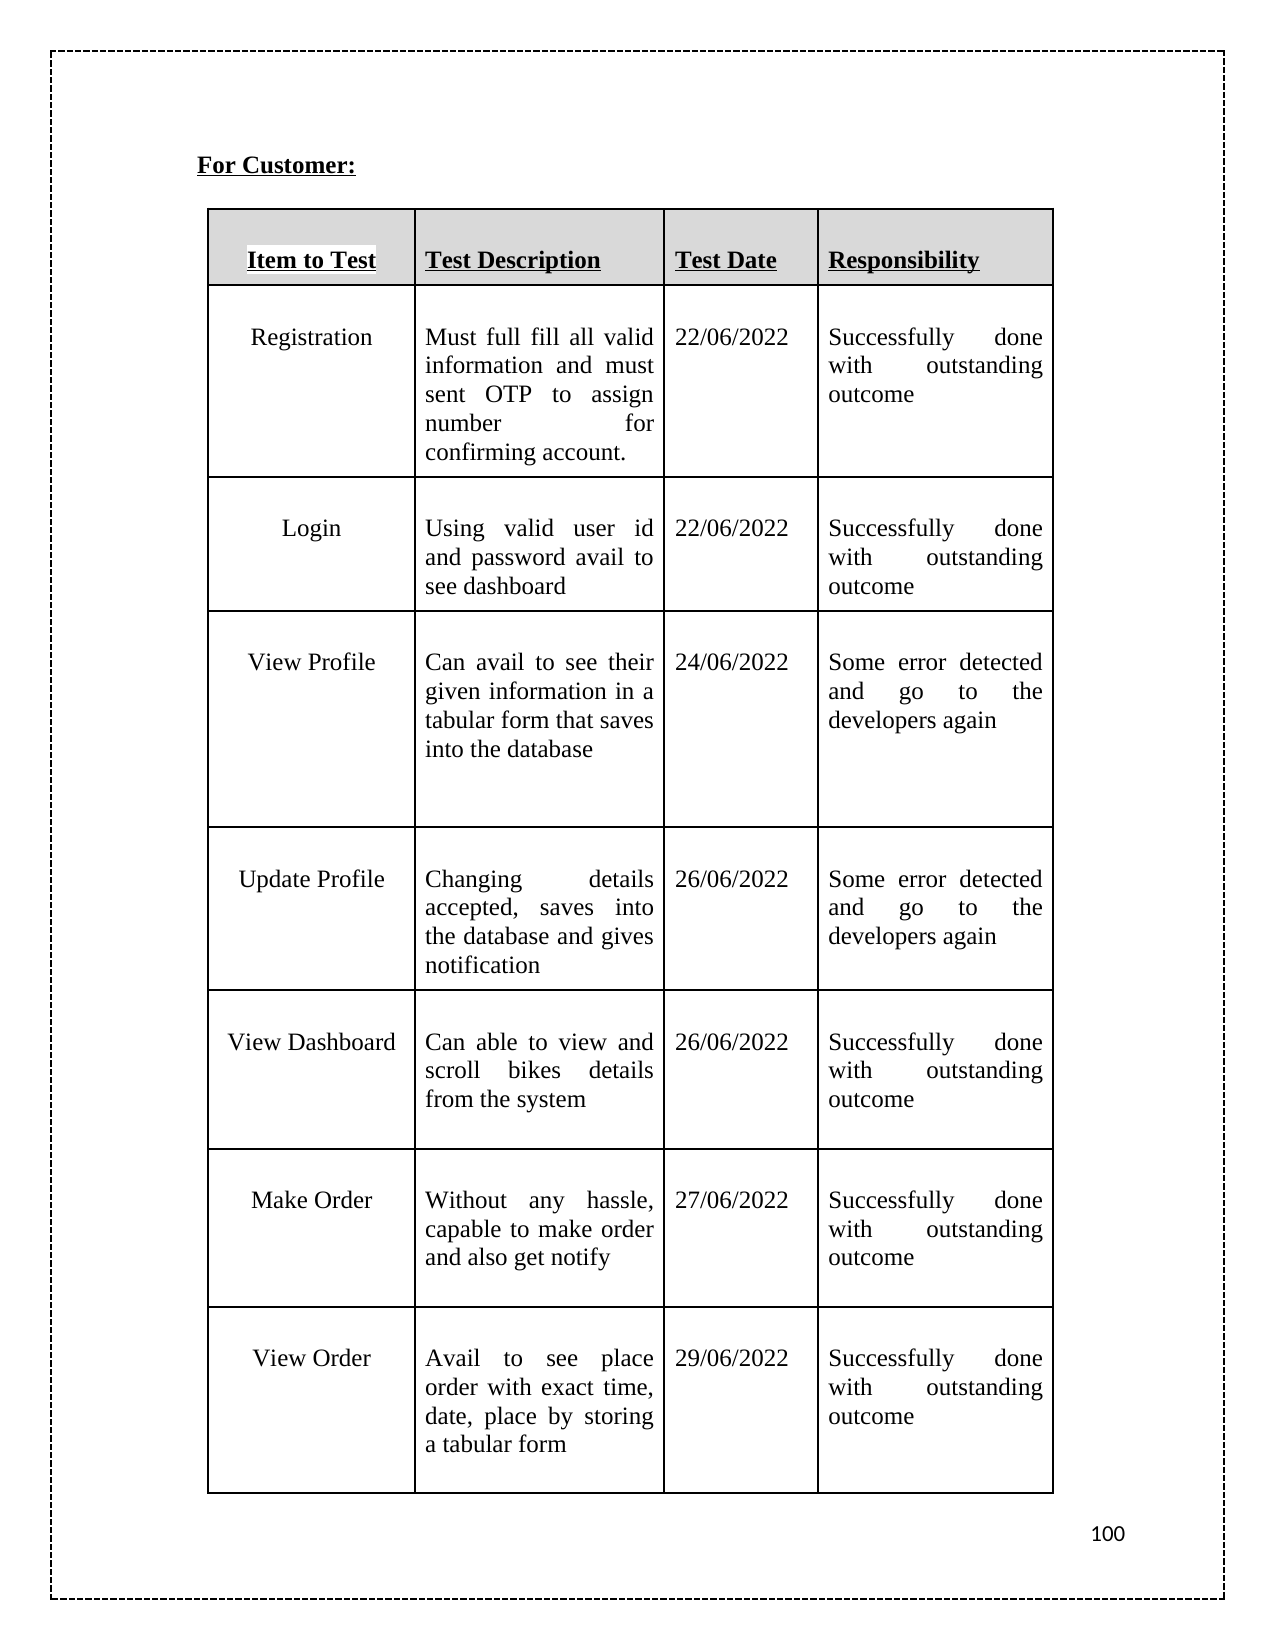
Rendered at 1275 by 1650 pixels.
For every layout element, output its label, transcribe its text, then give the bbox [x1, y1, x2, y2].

table_cell 26/06/2022 [665, 991, 817, 1147]
table_header Item to Test [209, 210, 414, 284]
table_header Responsibility [819, 210, 1052, 284]
table_cell Can avail to see their given information in a tabular form that saves into the database [416, 612, 663, 826]
table_cell View Dashboard [209, 991, 414, 1147]
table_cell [819, 1308, 1052, 1492]
table_cell Registration [209, 286, 414, 476]
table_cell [819, 1150, 1052, 1306]
table_cell Must full fill all valid information and must sent OTP to assign number for confirming account. [416, 286, 663, 476]
table_cell Avail to see place order with exact time, date, place by storing a tabular form [416, 1308, 663, 1492]
table_cell Using valid user id and password avail to see dashboard [416, 478, 663, 610]
table_cell Make Order [209, 1150, 414, 1306]
table_cell 22/06/2022 [665, 478, 817, 610]
table_cell 26/06/2022 [665, 828, 817, 989]
table_cell Update Profile [209, 828, 414, 989]
table_cell Can able to view and scroll bikes details from the system [416, 991, 663, 1147]
table_cell Successfully done with outstanding outcome [819, 991, 1052, 1147]
table_cell 24/06/2022 [665, 612, 817, 826]
table_cell 27/06/2022 [665, 1150, 817, 1306]
table_cell Some error detected and go to the developers again [819, 828, 1052, 989]
table_cell Successfully done with outstanding outcome [819, 286, 1052, 476]
table_cell 29/06/2022 [665, 1308, 817, 1492]
table_cell Login [209, 478, 414, 610]
text For Customer: [197, 150, 1125, 179]
table_cell View Profile [209, 612, 414, 826]
table_cell Some error detected and go to the developers again [819, 612, 1052, 826]
table_header Test Description [416, 210, 663, 284]
table_cell View Order [209, 1308, 414, 1492]
table_cell Changing details accepted, saves into the database and gives notification [416, 828, 663, 989]
table_header Test Date [665, 210, 817, 284]
table_cell Without any hassle, capable to make order and also get notify [416, 1150, 663, 1306]
table_cell Successfully done with outstanding outcome [819, 478, 1052, 610]
table_cell 22/06/2022 [665, 286, 817, 476]
